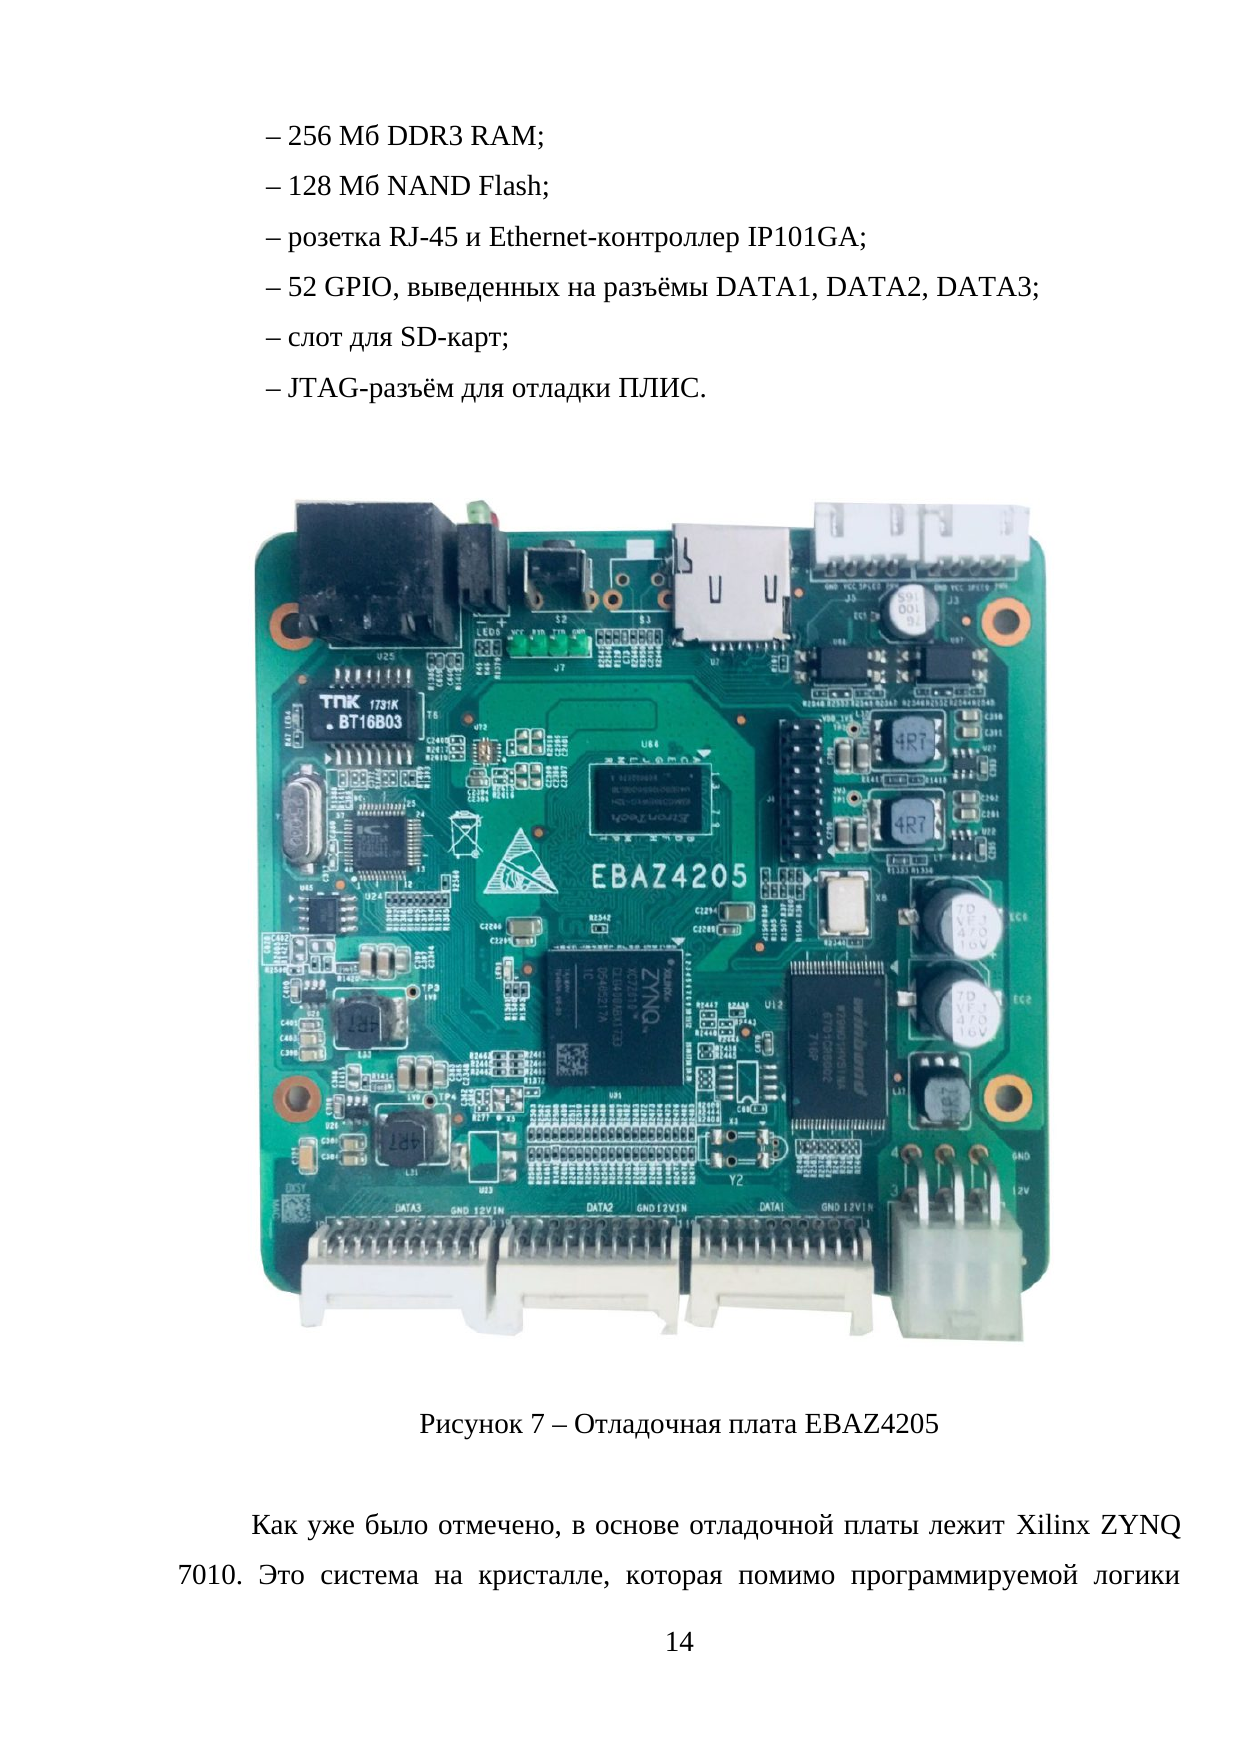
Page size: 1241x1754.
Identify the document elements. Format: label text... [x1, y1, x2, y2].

text 52 GPIO, выведенных на разъёмы DATA1, DATA2, DATA3; [192, 269, 1181, 303]
text 256 Мб DDR3 RAM; [192, 118, 1181, 152]
text JTAG-разъём для отладки ПЛИС. [192, 370, 1181, 403]
picture [219, 470, 1139, 1390]
text слот для SD-карт; [192, 319, 1181, 353]
text 128 Мб NAND Flash; [192, 168, 1181, 202]
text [177, 1507, 1181, 1591]
text розетка RJ-45 и Ethernet-контроллер IP101GA; [192, 219, 1181, 252]
